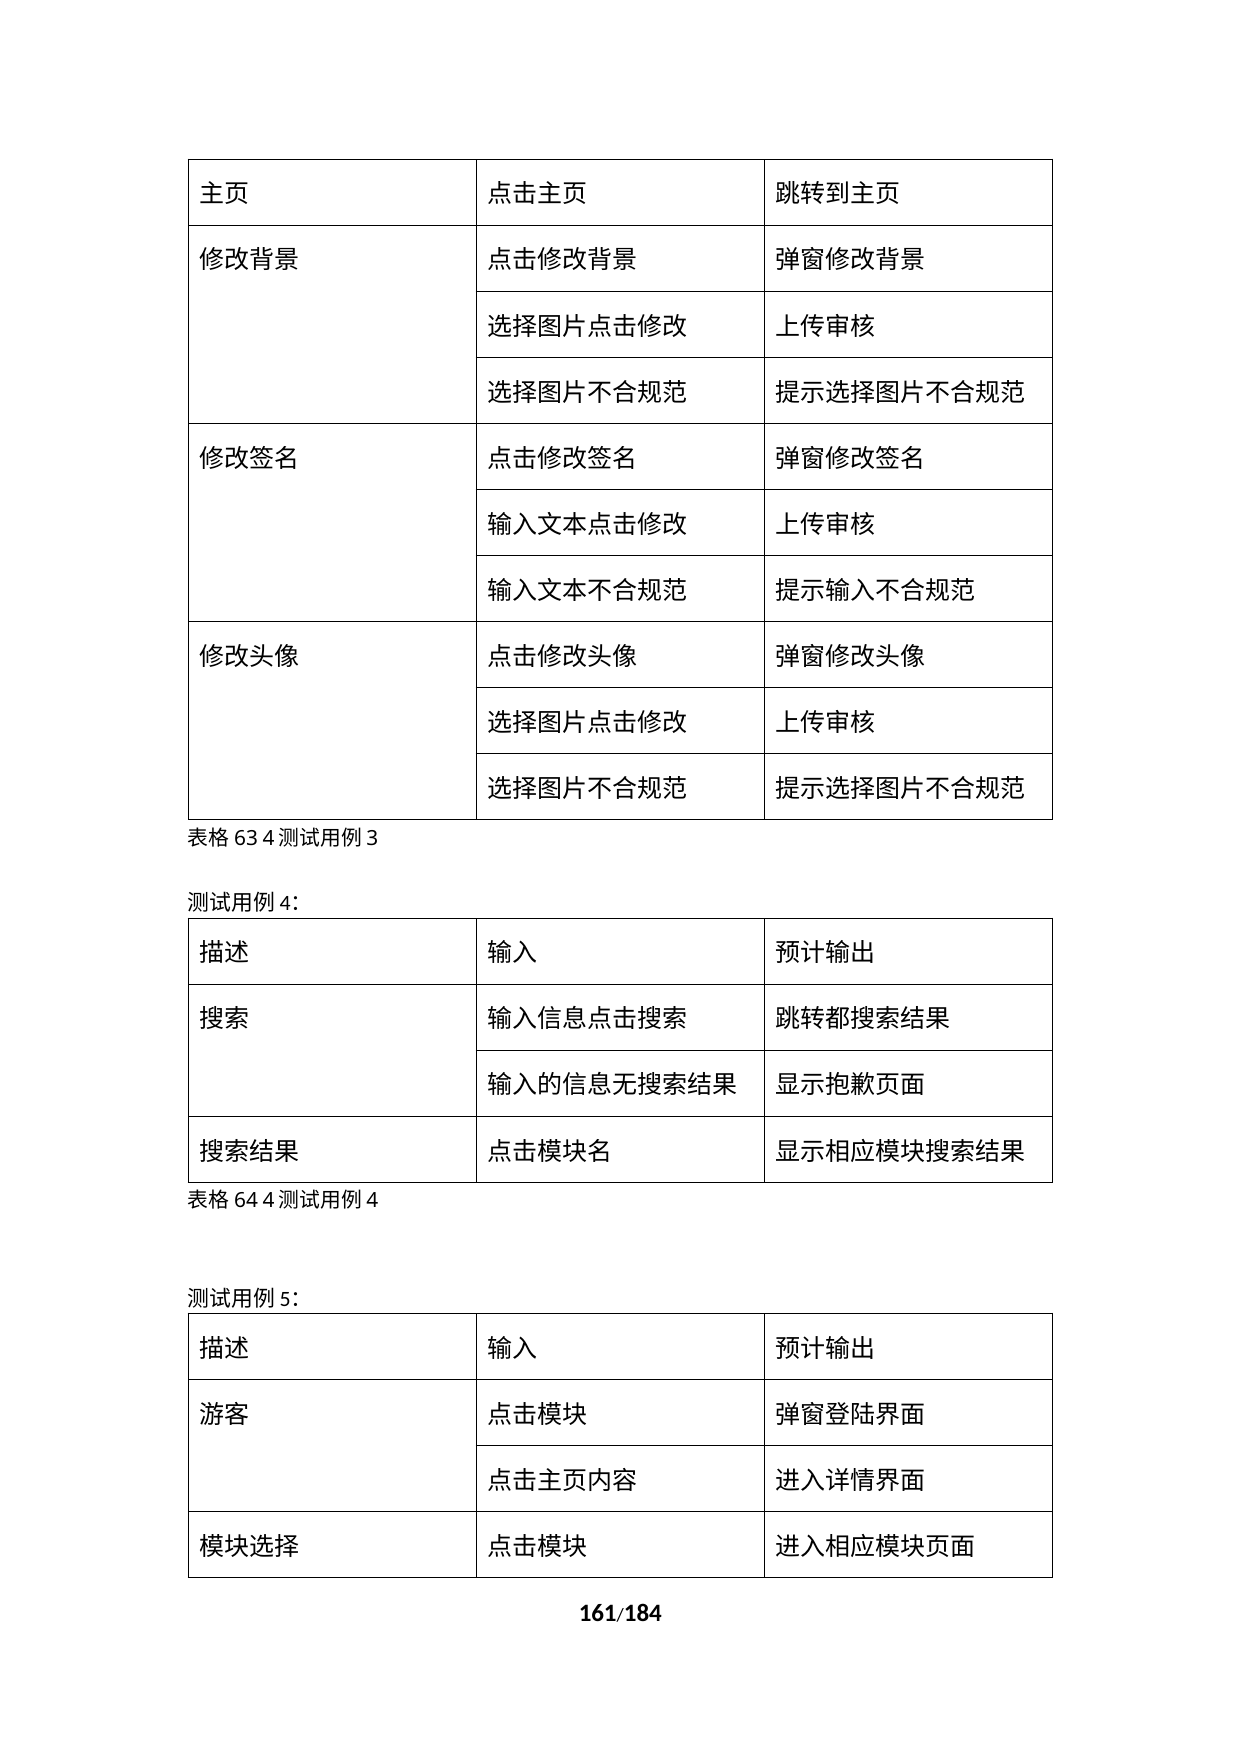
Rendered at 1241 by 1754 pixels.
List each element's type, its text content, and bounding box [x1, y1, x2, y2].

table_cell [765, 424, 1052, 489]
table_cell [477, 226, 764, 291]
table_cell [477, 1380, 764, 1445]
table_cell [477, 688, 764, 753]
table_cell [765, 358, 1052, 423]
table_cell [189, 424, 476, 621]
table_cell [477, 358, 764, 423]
text 测试用例4： [187, 885, 1053, 917]
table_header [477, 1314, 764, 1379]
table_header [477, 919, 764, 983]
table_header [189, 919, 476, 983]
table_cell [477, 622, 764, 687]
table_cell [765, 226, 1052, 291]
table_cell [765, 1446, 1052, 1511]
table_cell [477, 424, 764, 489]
text 测试用例5： [187, 1280, 1053, 1313]
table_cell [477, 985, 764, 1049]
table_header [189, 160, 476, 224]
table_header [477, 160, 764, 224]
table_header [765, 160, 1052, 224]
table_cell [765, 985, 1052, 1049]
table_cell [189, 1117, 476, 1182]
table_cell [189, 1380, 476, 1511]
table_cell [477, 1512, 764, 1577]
text 表格 63 4测试用例3 [187, 820, 1053, 852]
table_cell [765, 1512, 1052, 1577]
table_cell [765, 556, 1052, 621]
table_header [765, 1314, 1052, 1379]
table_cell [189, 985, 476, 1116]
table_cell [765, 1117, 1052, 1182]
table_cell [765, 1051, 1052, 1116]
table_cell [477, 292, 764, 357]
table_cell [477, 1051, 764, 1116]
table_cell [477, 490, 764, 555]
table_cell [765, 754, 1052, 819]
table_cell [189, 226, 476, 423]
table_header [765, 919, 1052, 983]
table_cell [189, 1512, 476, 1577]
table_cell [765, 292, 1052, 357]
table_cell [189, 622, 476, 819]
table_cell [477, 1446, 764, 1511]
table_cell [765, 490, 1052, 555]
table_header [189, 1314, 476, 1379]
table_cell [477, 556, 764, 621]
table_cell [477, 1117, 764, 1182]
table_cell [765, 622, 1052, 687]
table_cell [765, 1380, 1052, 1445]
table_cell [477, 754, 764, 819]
text 表格 64 4测试用例4 [187, 1183, 1053, 1215]
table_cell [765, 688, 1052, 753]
